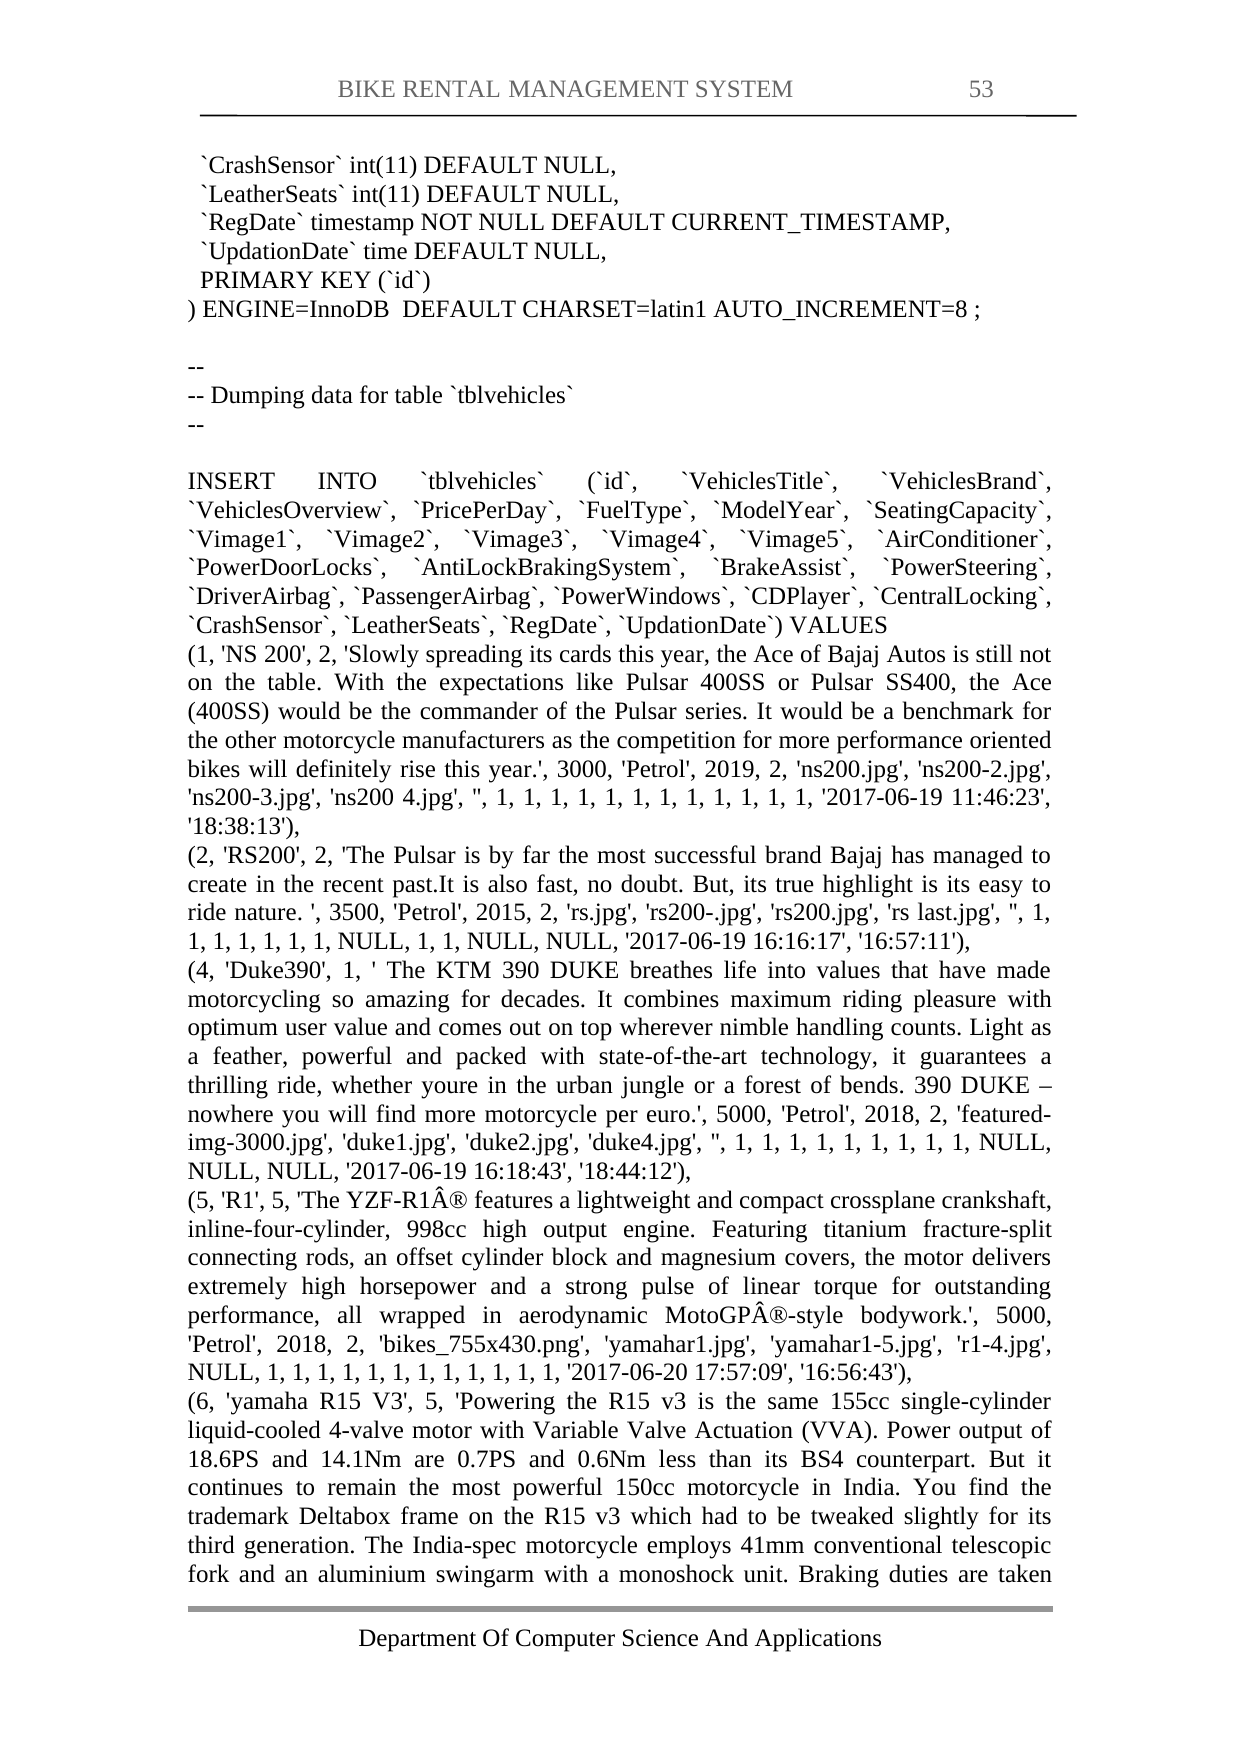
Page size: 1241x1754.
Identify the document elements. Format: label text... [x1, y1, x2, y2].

text (4, 'Duke390', 1, ' The KTM 390 DUKE breathes life into values that have made motorcycling so amazing for decades. It combines maximum riding pleasure with optimum user value and comes out on top wherever nimble handling counts. Light as a feather, powerful and packed with state-of-the-art technology, it guarantees a thrilling ride, whether youre in the urban jungle or a forest of bends. 390 DUKE – nowhere you will find more motorcycle per euro.', 5000, 'Petrol', 2018, 2, 'featured-img-3000.jpg', 'duke1.jpg', 'duke2.jpg', 'duke4.jpg', '', 1, 1, 1, 1, 1, 1, 1, 1, 1, NULL, NULL, NULL, '2017-06-19 16:18:43', '18:44:12'), [187, 955, 1053, 1185]
text (1, 'NS 200', 2, 'Slowly spreading its cards this year, the Ace of Bajaj Autos is still not on the table. With the expectations like Pulsar 400SS or Pulsar SS400, the Ace (400SS) would be the commander of the Pulsar series. It would be a benchmark for the other motorcycle manufacturers as the competition for more performance oriented bikes will definitely rise this year.', 3000, 'Petrol', 2019, 2, 'ns200.jpg', 'ns200-2.jpg', 'ns200-3.jpg', 'ns200 4.jpg', '', 1, 1, 1, 1, 1, 1, 1, 1, 1, 1, 1, 1, '2017-06-19 11:46:23', '18:38:13'), [187, 639, 1053, 840]
text PRIMARY KEY (`id`) [187, 265, 1053, 294]
text -- Dumping data for table `tblvehicles` [187, 380, 1053, 409]
text `CrashSensor` int(11) DEFAULT NULL, [187, 150, 1053, 179]
text `LeatherSeats` int(11) DEFAULT NULL, [187, 179, 1053, 207]
text -- [187, 409, 1053, 437]
text ) ENGINE=InnoDB DEFAULT CHARSET=latin1 AUTO_INCREMENT=8 ; [187, 294, 1053, 322]
text (5, 'R1', 5, 'The YZF-R1Â® features a lightweight and compact crossplane crankshaft, inline-four-cylinder, 998cc high output engine. Featuring titanium fracture-split connecting rods, an offset cylinder block and magnesium covers, the motor delivers extremely high horsepower and a strong pulse of linear torque for outstanding performance, all wrapped in aerodynamic MotoGPÂ®-style bodywork.', 5000, 'Petrol', 2018, 2, 'bikes_755x430.png', 'yamahar1.jpg', 'yamahar1-5.jpg', 'r1-4.jpg', NULL, 1, 1, 1, 1, 1, 1, 1, 1, 1, 1, 1, 1, '2017-06-20 17:57:09', '16:56:43'), [187, 1185, 1053, 1386]
text (2, 'RS200', 2, 'The Pulsar is by far the most successful brand Bajaj has managed to create in the recent past.It is also fast, no doubt. But, its true highlight is its easy to ride nature. ', 3500, 'Petrol', 2015, 2, 'rs.jpg', 'rs200-.jpg', 'rs200.jpg', 'rs last.jpg', '', 1, 1, 1, 1, 1, 1, 1, NULL, 1, 1, NULL, NULL, '2017-06-19 16:16:17', '16:57:11'), [187, 840, 1053, 955]
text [187, 1386, 1053, 1587]
text `UpdationDate` time DEFAULT NULL, [187, 236, 1053, 265]
text -- [187, 351, 1053, 380]
text INSERT INTO `tblvehicles` (`id`, `VehiclesTitle`, `VehiclesBrand`, `VehiclesOverview`, `PricePerDay`, `FuelType`, `ModelYear`, `SeatingCapacity`, `Vimage1`, `Vimage2`, `Vimage3`, `Vimage4`, `Vimage5`, `AirConditioner`, `PowerDoorLocks`, `AntiLockBrakingSystem`, `BrakeAssist`, `PowerSteering`, `DriverAirbag`, `PassengerAirbag`, `PowerWindows`, `CDPlayer`, `CentralLocking`, `CrashSensor`, `LeatherSeats`, `RegDate`, `UpdationDate`) VALUES [187, 466, 1053, 639]
text `RegDate` timestamp NOT NULL DEFAULT CURRENT_TIMESTAMP, [187, 207, 1053, 236]
